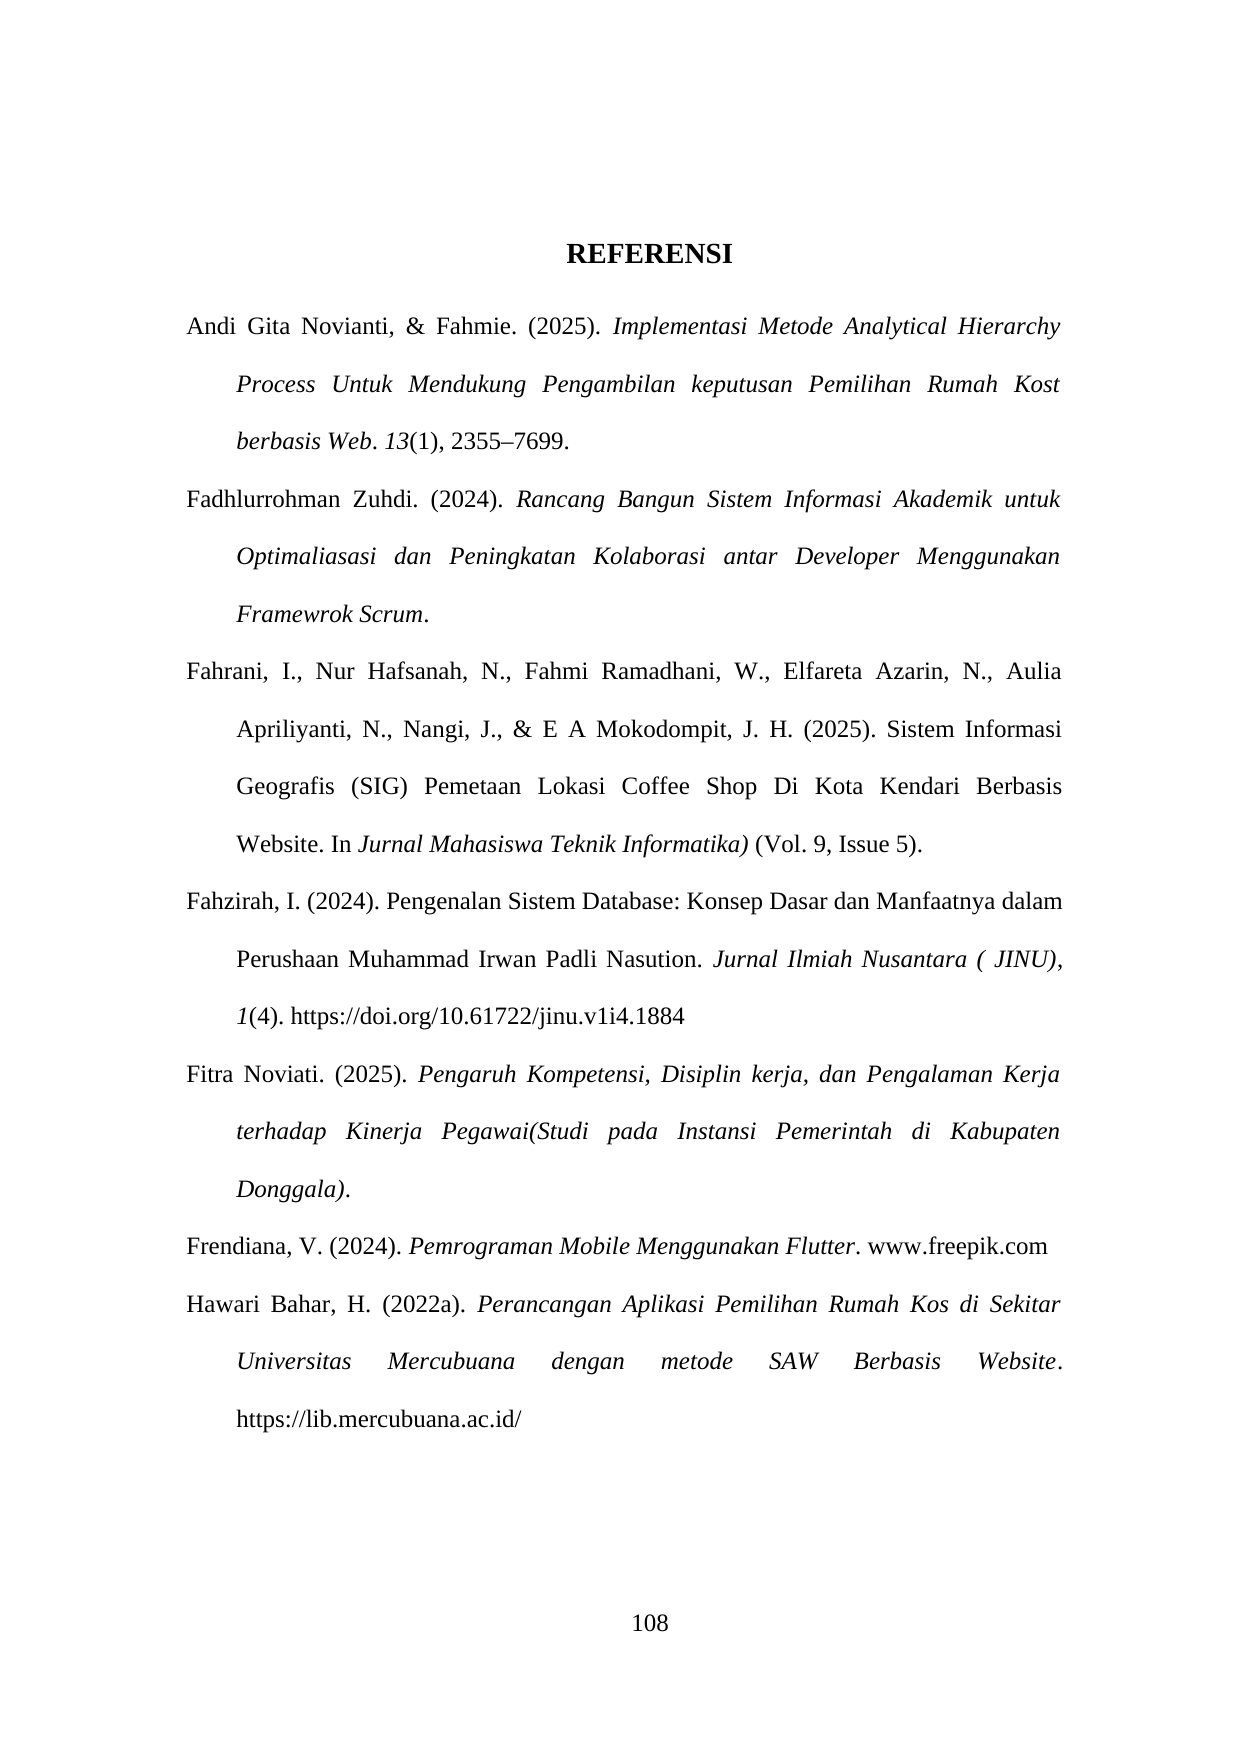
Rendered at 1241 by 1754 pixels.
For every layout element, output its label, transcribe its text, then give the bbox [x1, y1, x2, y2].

text REFERENSI [236, 236, 1063, 270]
